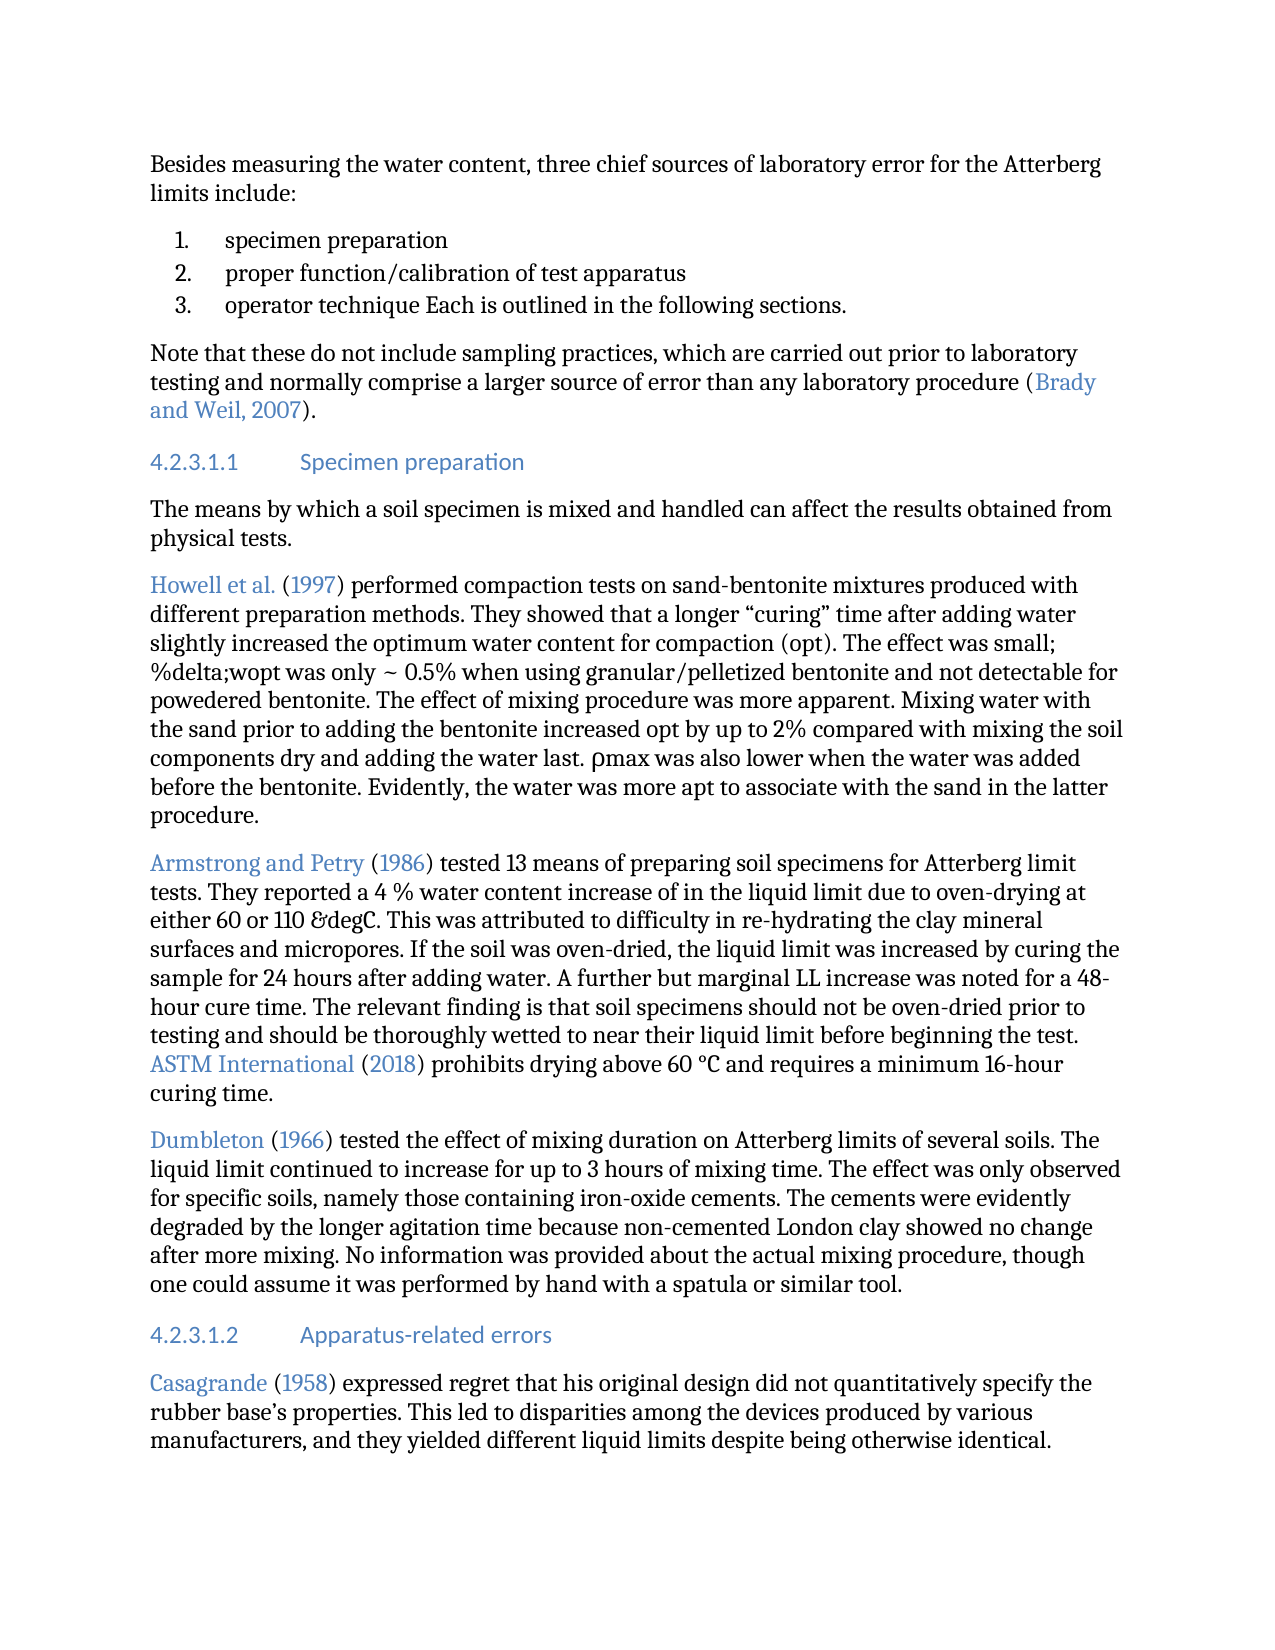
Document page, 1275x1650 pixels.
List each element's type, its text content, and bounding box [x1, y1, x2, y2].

list proper function/calibration of test apparatus [175, 259, 1125, 287]
text Note that these do not include sampling practices, which are carried out prior to laboratory testing and normally comprise a larger source of error than any laboratory procedure (Brady and Weil, 2007). [150, 339, 1125, 425]
subtitle 4.2.3.1.2 Apparatus-related errors [150, 1320, 1125, 1350]
text Besides measuring the water content, three chief sources of laboratory error for the Atterberg limits include: [150, 150, 1125, 207]
text Howell et al. (1997) performed compaction tests on sand-bentonite mixtures produced with different preparation methods. They showed that a longer “curing” time after adding water slightly increased the optimum water content for compaction (opt). The effect was small; %delta;wopt was only ~ 0.5% when using granular/pelletized bentonite and not detectable for powedered bentonite. The effect of mixing procedure was more apparent. Mixing water with the sand prior to adding the bentonite increased opt by up to 2% compared with mixing the soil components dry and adding the water last. ρmax was also lower when the water was added before the bentonite. Evidently, the water was more apt to associate with the sand in the latter procedure. [150, 571, 1125, 830]
subtitle 4.2.3.1.1 Specimen preparation [150, 446, 1125, 476]
text Armstrong and Petry (1986) tested 13 means of preparing soil specimens for Atterberg limit tests. They reported a 4 % water content increase of in the liquid limit due to oven-drying at either 60 or 110 &degC. This was attributed to difficulty in re-hydrating the clay mineral surfaces and micropores. If the soil was oven-dried, the liquid limit was increased by curing the sample for 24 hours after adding water. A further but marginal LL increase was noted for a 48-hour cure time. The relevant finding is that soil specimens should not be oven-dried prior to testing and should be thoroughly wetted to near their liquid limit before beginning the test. ASTM International (2018) prohibits drying above 60 °C and requires a minimum 16-hour curing time. [150, 849, 1125, 1108]
text Casagrande (1958) expressed regret that his original design did not quantitatively specify the rubber base’s properties. This led to disparities among the devices produced by various manufacturers, and they yielded different liquid limits despite being otherwise identical. [150, 1369, 1125, 1455]
text Dumbleton (1966) tested the effect of mixing duration on Atterberg limits of several soils. The liquid limit continued to increase for up to 3 hours of mixing time. The effect was only observed for specific soils, namely those containing iron-oxide cements. The cements were evidently degraded by the longer agitation time because non-cemented London clay showed no change after more mixing. No information was provided about the actual mixing procedure, though one could assume it was performed by hand with a spatula or similar tool. [150, 1126, 1125, 1299]
text The means by which a soil specimen is mixed and handled can affect the results obtained from physical tests. [150, 495, 1125, 553]
list operator technique Each is outlined in the following sections. [175, 291, 1125, 320]
list specimen preparation [175, 226, 1125, 255]
